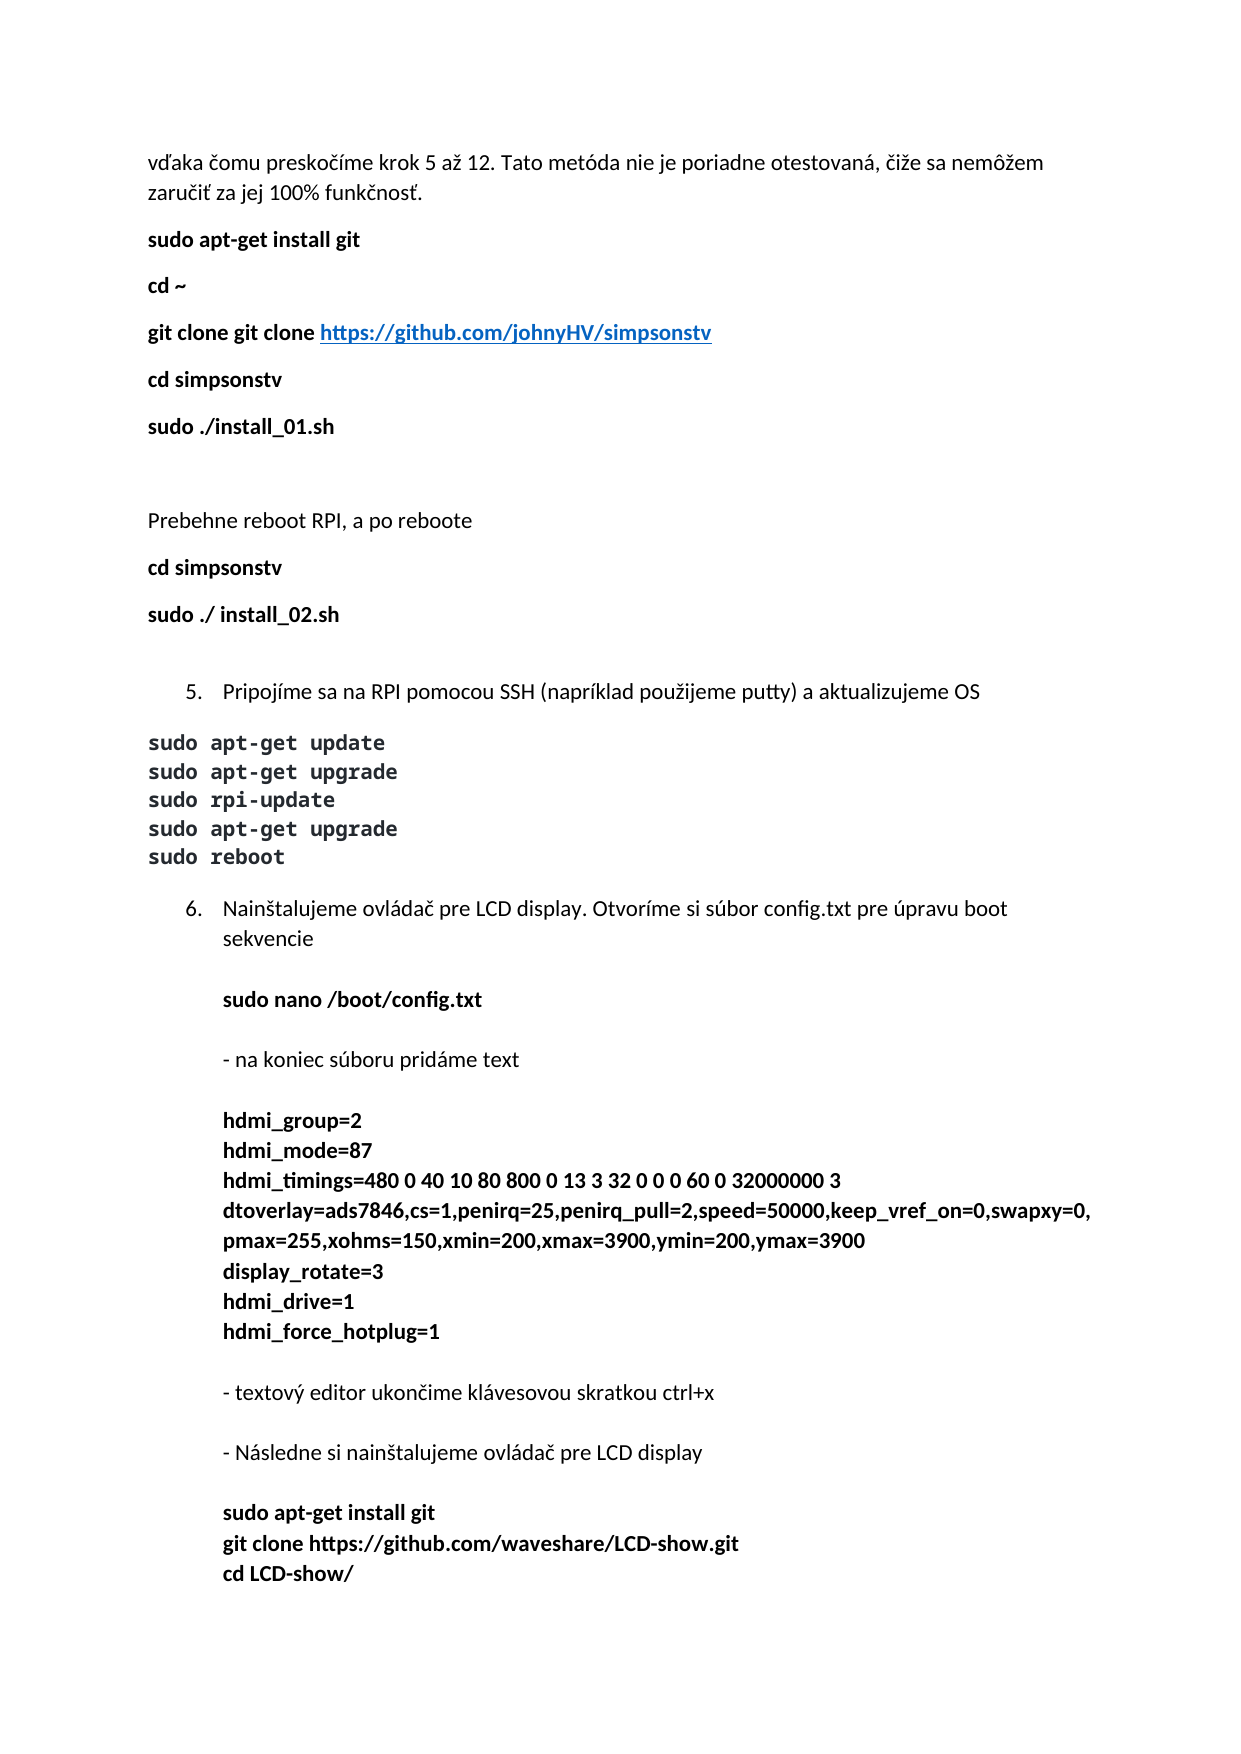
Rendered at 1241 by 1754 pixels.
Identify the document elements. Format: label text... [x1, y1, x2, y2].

text sudo apt-get upgrade [148, 757, 1093, 785]
text sudo apt-get install git [148, 225, 1093, 253]
text sudo ./install_01.sh [148, 412, 1093, 440]
list hdmi_force_hotplug=1 - textový editor ukončime klávesovou skratkou ctrl+x - Následne si nainštalujeme ovládač pre LCD display sudo apt-get install git git clone https://github.com/waveshare/LCD-show.git [223, 1317, 1093, 1557]
list Pripojíme sa na RPI pomocou SSH (napríklad použijeme putty) a aktualizujeme OS [185, 677, 1093, 728]
list Nainštalujeme ovládač pre LCD display. Otvoríme si súbor config.txt pre úpravu boot sekvencie sudo nano /boot/config.txt - na koniec súboru pridáme text hdmi_group=2 [185, 894, 1093, 1134]
text sudo rpi-update [148, 785, 1093, 814]
list hdmi_timings=480 0 40 10 80 800 0 13 3 32 0 0 0 60 0 32000000 3 [223, 1166, 1093, 1194]
list cd LCD-show/ [223, 1559, 1093, 1587]
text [148, 148, 1093, 206]
list display_rotate=3 [223, 1257, 1093, 1285]
text sudo ./ install_02.sh [148, 600, 1093, 658]
list dtoverlay=ads7846,cs=1,penirq=25,penirq_pull=2,speed=50000,keep_vref_on=0,swapxy=0,pmax=255,xohms=150,xmin=200,xmax=3900,ymin=200,ymax=3900 [223, 1196, 1093, 1254]
text sudo reboot [148, 842, 1093, 894]
list hdmi_mode=87 [223, 1136, 1093, 1164]
list hdmi_drive=1 [223, 1287, 1093, 1315]
text Prebehne reboot RPI, a po reboote [148, 506, 1093, 534]
text cd ~ [148, 272, 1093, 299]
text sudo apt-get update [148, 728, 1093, 757]
text cd simpsonstv [148, 553, 1093, 581]
text sudo apt-get upgrade [148, 814, 1093, 842]
text git clone git clone https://github.com/johnyHV/simpsonstv [148, 318, 1093, 346]
text cd simpsonstv [148, 365, 1093, 393]
